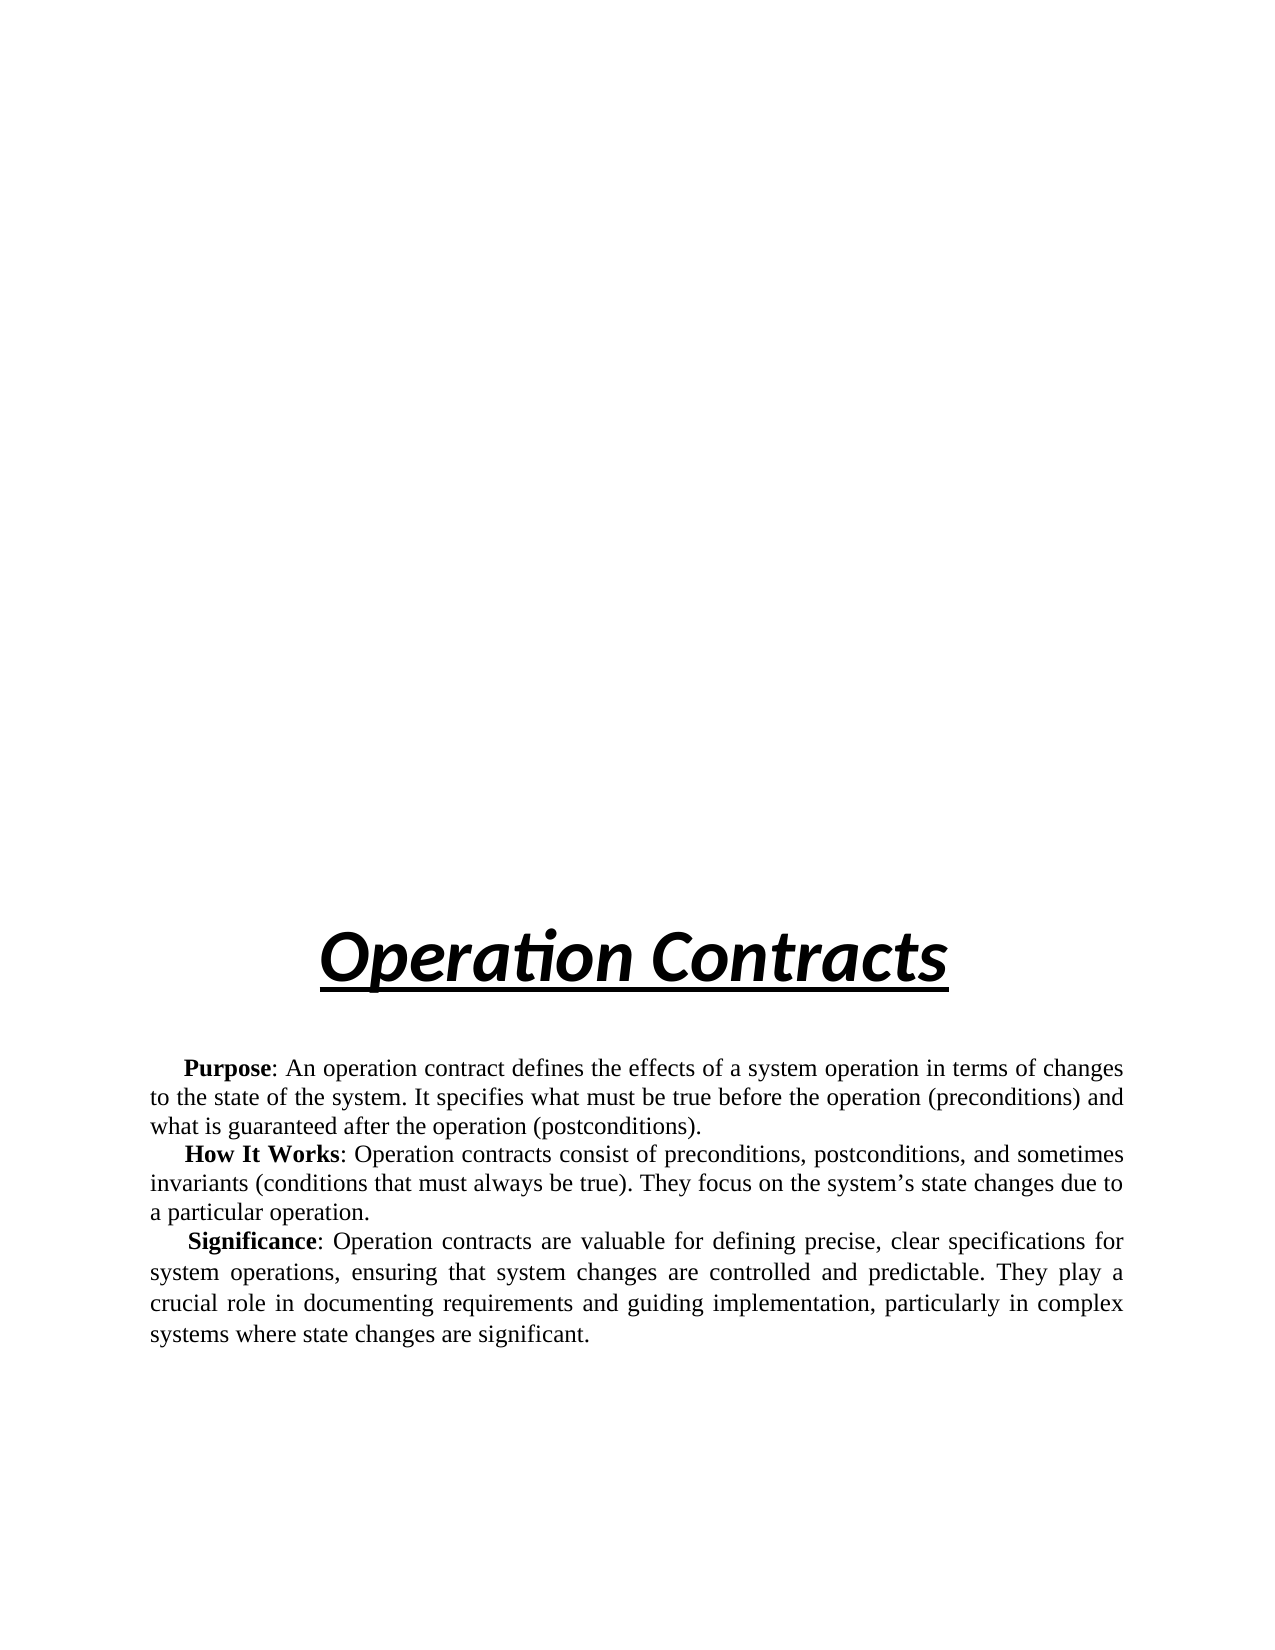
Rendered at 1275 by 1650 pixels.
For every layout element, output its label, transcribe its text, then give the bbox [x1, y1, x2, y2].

text  Significance: Operation contracts are valuable for defining precise, clear specifications for system operations, ensuring that system changes are controlled and predictable. They play a crucial role in documenting requirements and guiding implementation, particularly in complex systems where state changes are significant. [150, 1226, 1125, 1348]
text Operation Contracts [150, 909, 1125, 1001]
text  Purpose: An operation contract defines the effects of a system operation in terms of changes to the state of the system. It specifies what must be true before the operation (preconditions) and what is guaranteed after the operation (postconditions). [150, 1053, 1125, 1139]
text  How It Works: Operation contracts consist of preconditions, postconditions, and sometimes invariants (conditions that must always be true). They focus on the system’s state changes due to a particular operation. [150, 1139, 1125, 1226]
